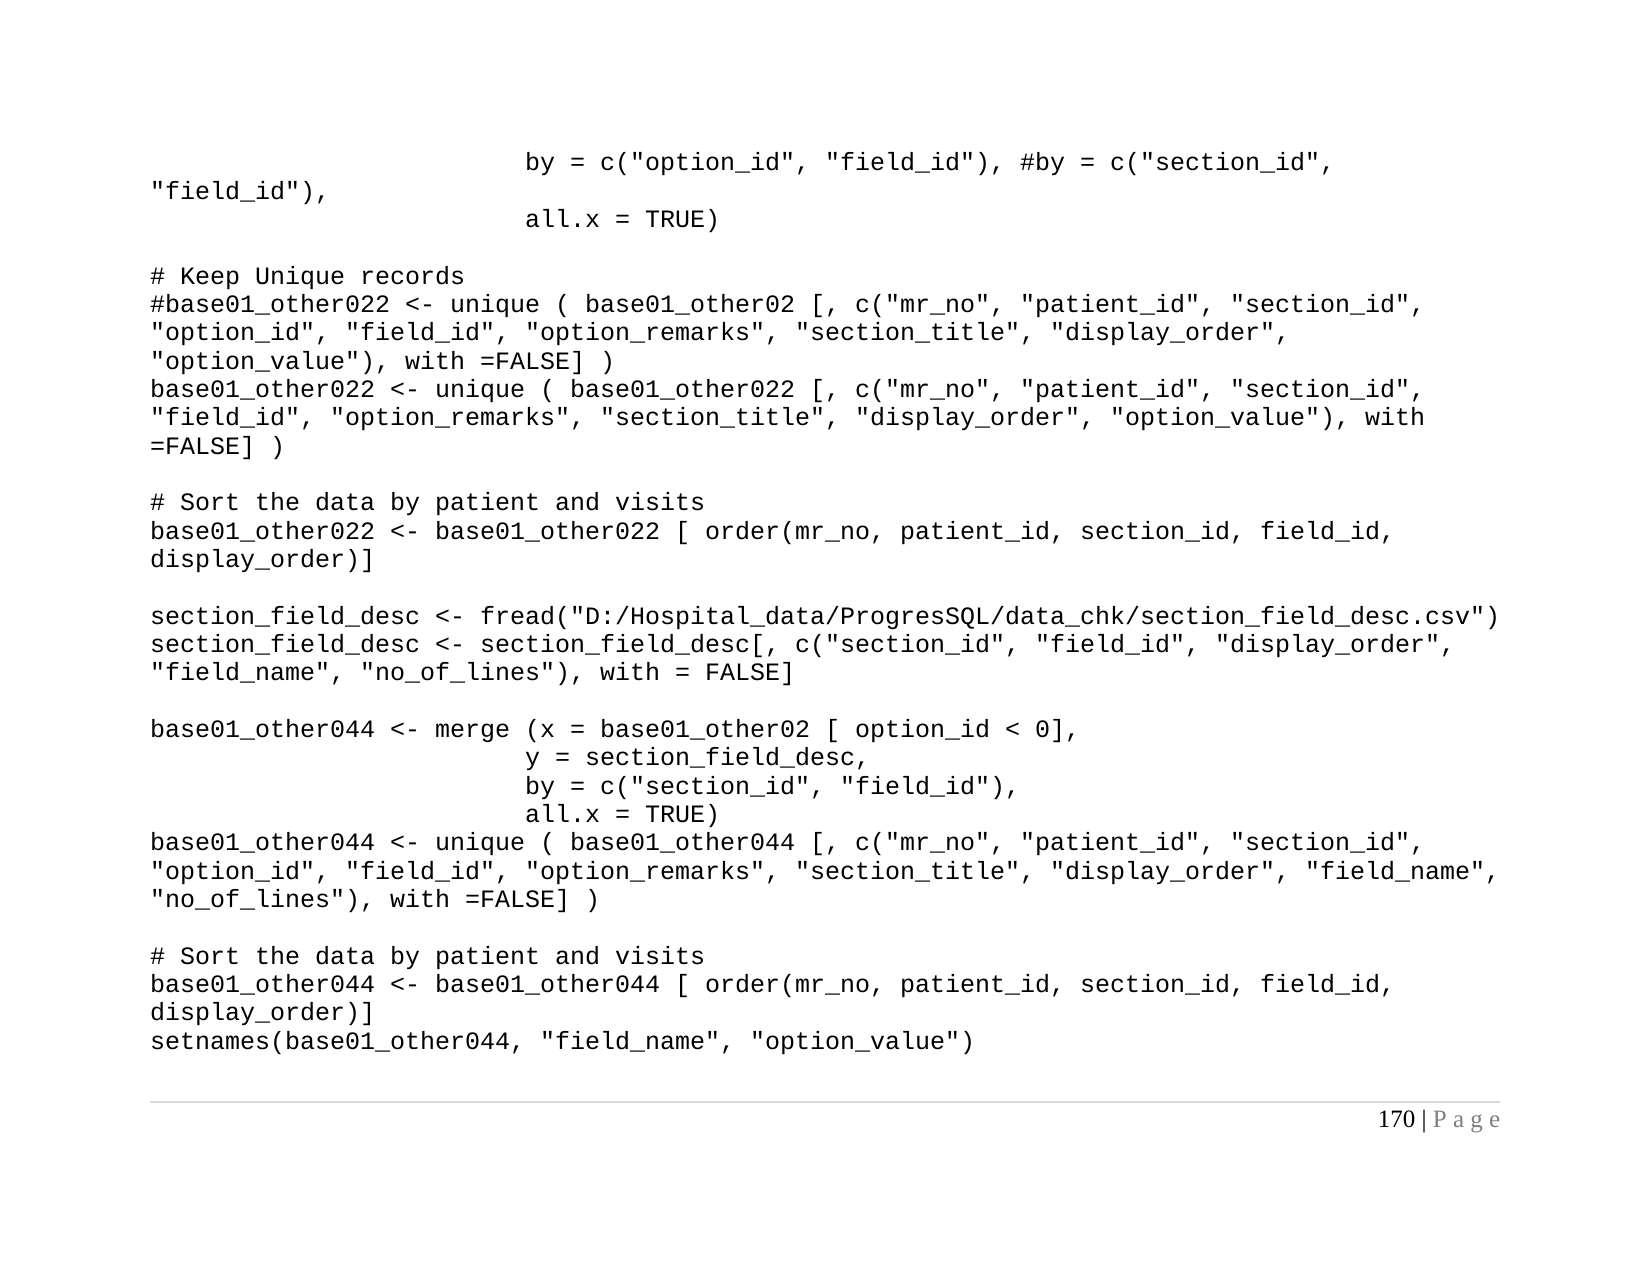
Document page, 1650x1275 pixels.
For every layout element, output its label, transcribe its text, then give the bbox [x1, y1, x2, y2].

text all.x = TRUE) [150, 802, 1500, 830]
text base01_other044 <- unique ( base01_other044 [, c("mr_no", "patient_id", "section_id", "option_id", "field_id", "option_remarks", "section_title", "display_order", "field_name", "no_of_lines"), with =FALSE] ) [150, 830, 1500, 915]
text # Sort the data by patient and visits [150, 943, 1500, 972]
text base01_other022 <- unique ( base01_other022 [, c("mr_no", "patient_id", "section_id", "field_id", "option_remarks", "section_title", "display_order", "option_value"), with =FALSE] ) [150, 377, 1500, 462]
text base01_other044 <- merge (x = base01_other02 [ option_id < 0], [150, 717, 1500, 745]
text base01_other022 <- base01_other022 [ order(mr_no, patient_id, section_id, field_id, display_order)] [150, 518, 1500, 575]
text y = section_field_desc, [150, 745, 1500, 773]
text base01_other044 <- base01_other044 [ order(mr_no, patient_id, section_id, field_id, display_order)] [150, 972, 1500, 1028]
text all.x = TRUE) [150, 207, 1500, 235]
text by = c("section_id", "field_id"), [150, 773, 1500, 802]
text section_field_desc <- section_field_desc[, c("section_id", "field_id", "display_order", "field_name", "no_of_lines"), with = FALSE] [150, 632, 1500, 688]
text #base01_other022 <- unique ( base01_other02 [, c("mr_no", "patient_id", "section_id", "option_id", "field_id", "option_remarks", "section_title", "display_order", "option_value"), with =FALSE] ) [150, 292, 1500, 377]
text section_field_desc <- fread("D:/Hospital_data/ProgresSQL/data_chk/section_field_desc.csv") [150, 603, 1500, 632]
text by = c("option_id", "field_id"), #by = c("section_id", "field_id"), [150, 150, 1500, 207]
text # Keep Unique records [150, 263, 1500, 292]
text # Sort the data by patient and visits [150, 490, 1500, 518]
text setnames(base01_other044, "field_name", "option_value") [150, 1028, 1500, 1057]
